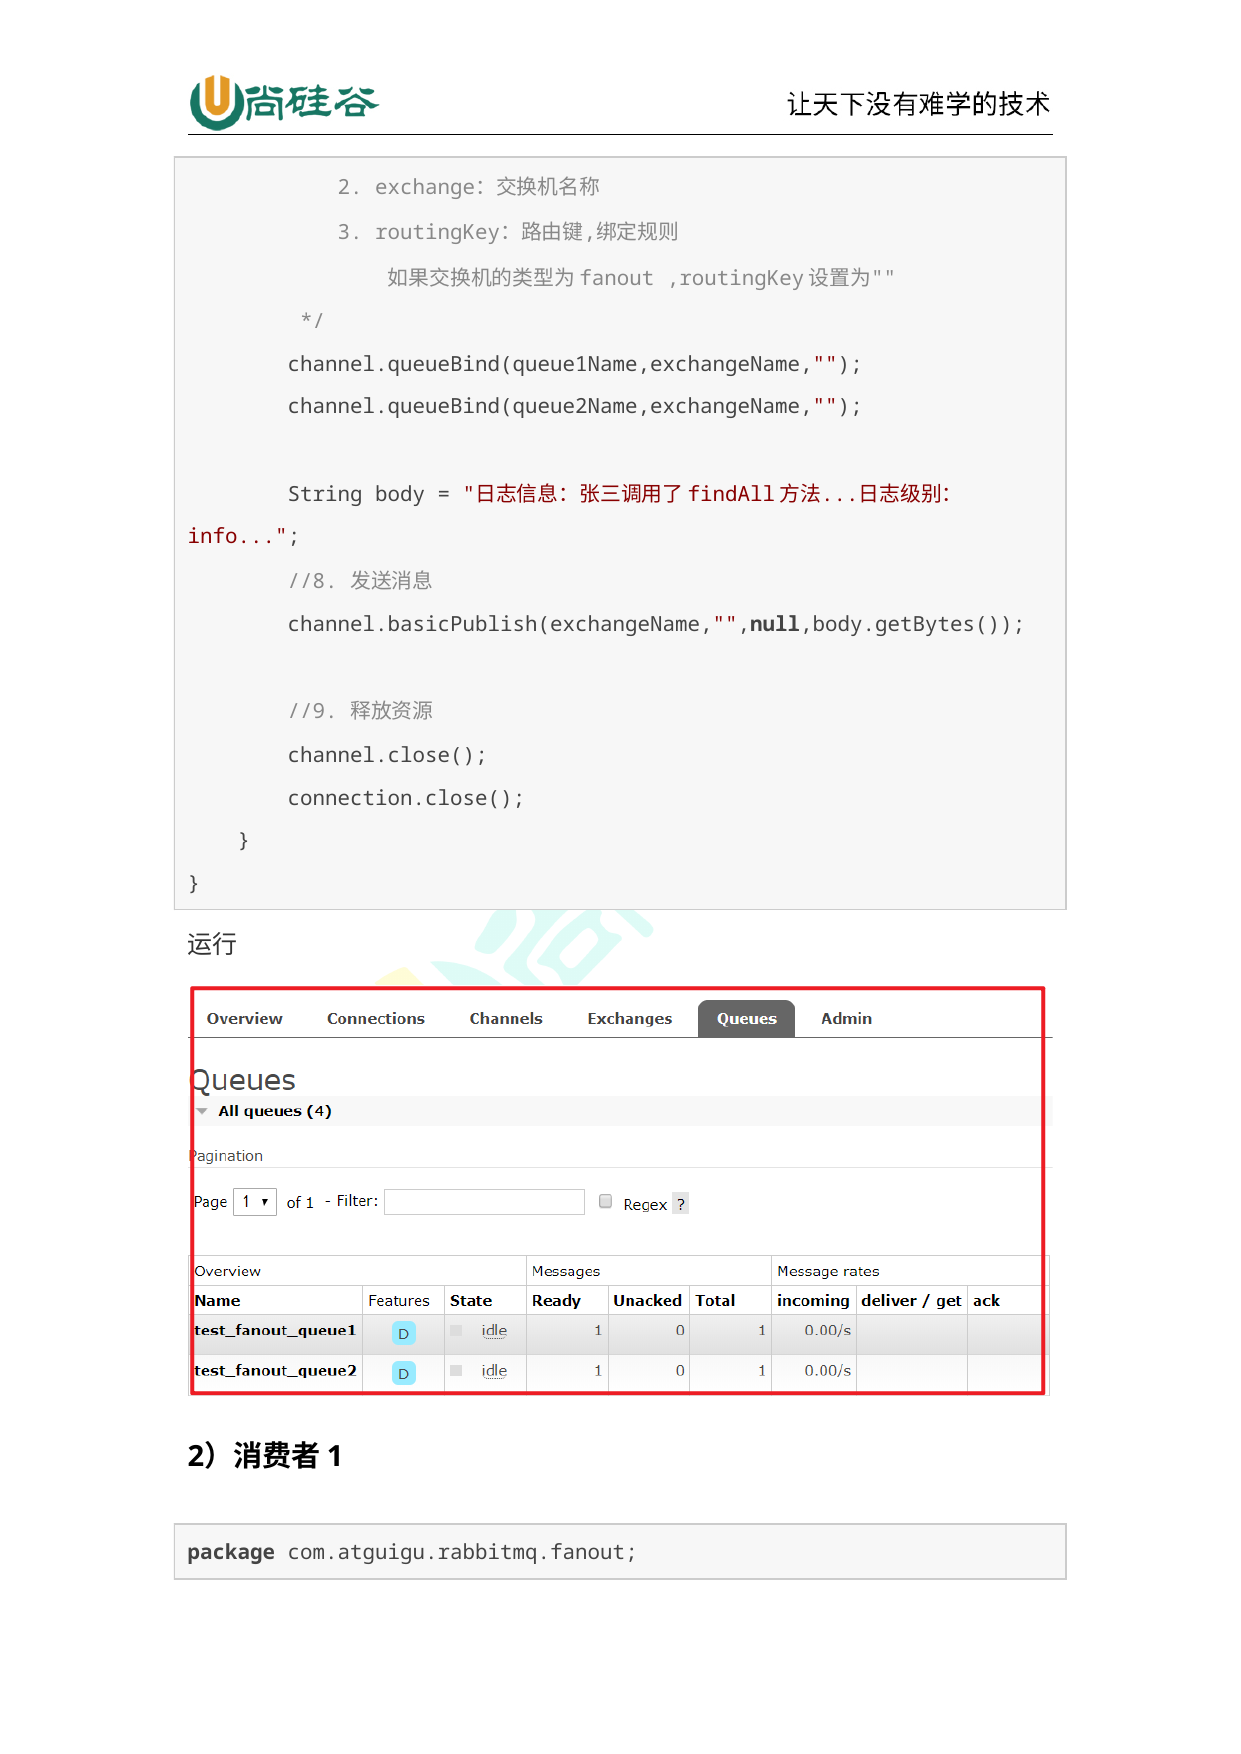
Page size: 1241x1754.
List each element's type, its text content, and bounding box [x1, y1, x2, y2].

text } [175, 811, 1065, 854]
text channel.close(); [175, 726, 1065, 768]
text 3. routingKey：路由键,绑定规则 [175, 202, 1065, 246]
text } [175, 854, 1065, 909]
text channel.queueBind(queue2Name,exchangeName,""); [175, 378, 1065, 420]
text 运行 [187, 924, 1053, 961]
picture [187, 73, 1053, 132]
text channel.queueBind(queue1Name,exchangeName,""); [175, 335, 1065, 377]
text //8. 发送消息 [175, 550, 1065, 594]
text //9. 释放资源 [175, 681, 1065, 725]
text 2. exchange：交换机名称 [175, 158, 1065, 201]
text String body = "日志信息：张三调用了findAll方法...日志级别：info..."; [175, 463, 1065, 550]
text 如果交换机的类型为fanout ,routingKey设置为"" [175, 247, 1065, 291]
text channel.basicPublish(exchangeName,"",null,body.getBytes()); [175, 595, 1065, 638]
text */ [175, 292, 1065, 335]
text connection.close(); [175, 768, 1065, 811]
text package com.atguigu.rabbitmq.fanout; [175, 1525, 1065, 1578]
subtitle 2）消费者1 [187, 1433, 1053, 1475]
picture [187, 985, 1053, 1396]
